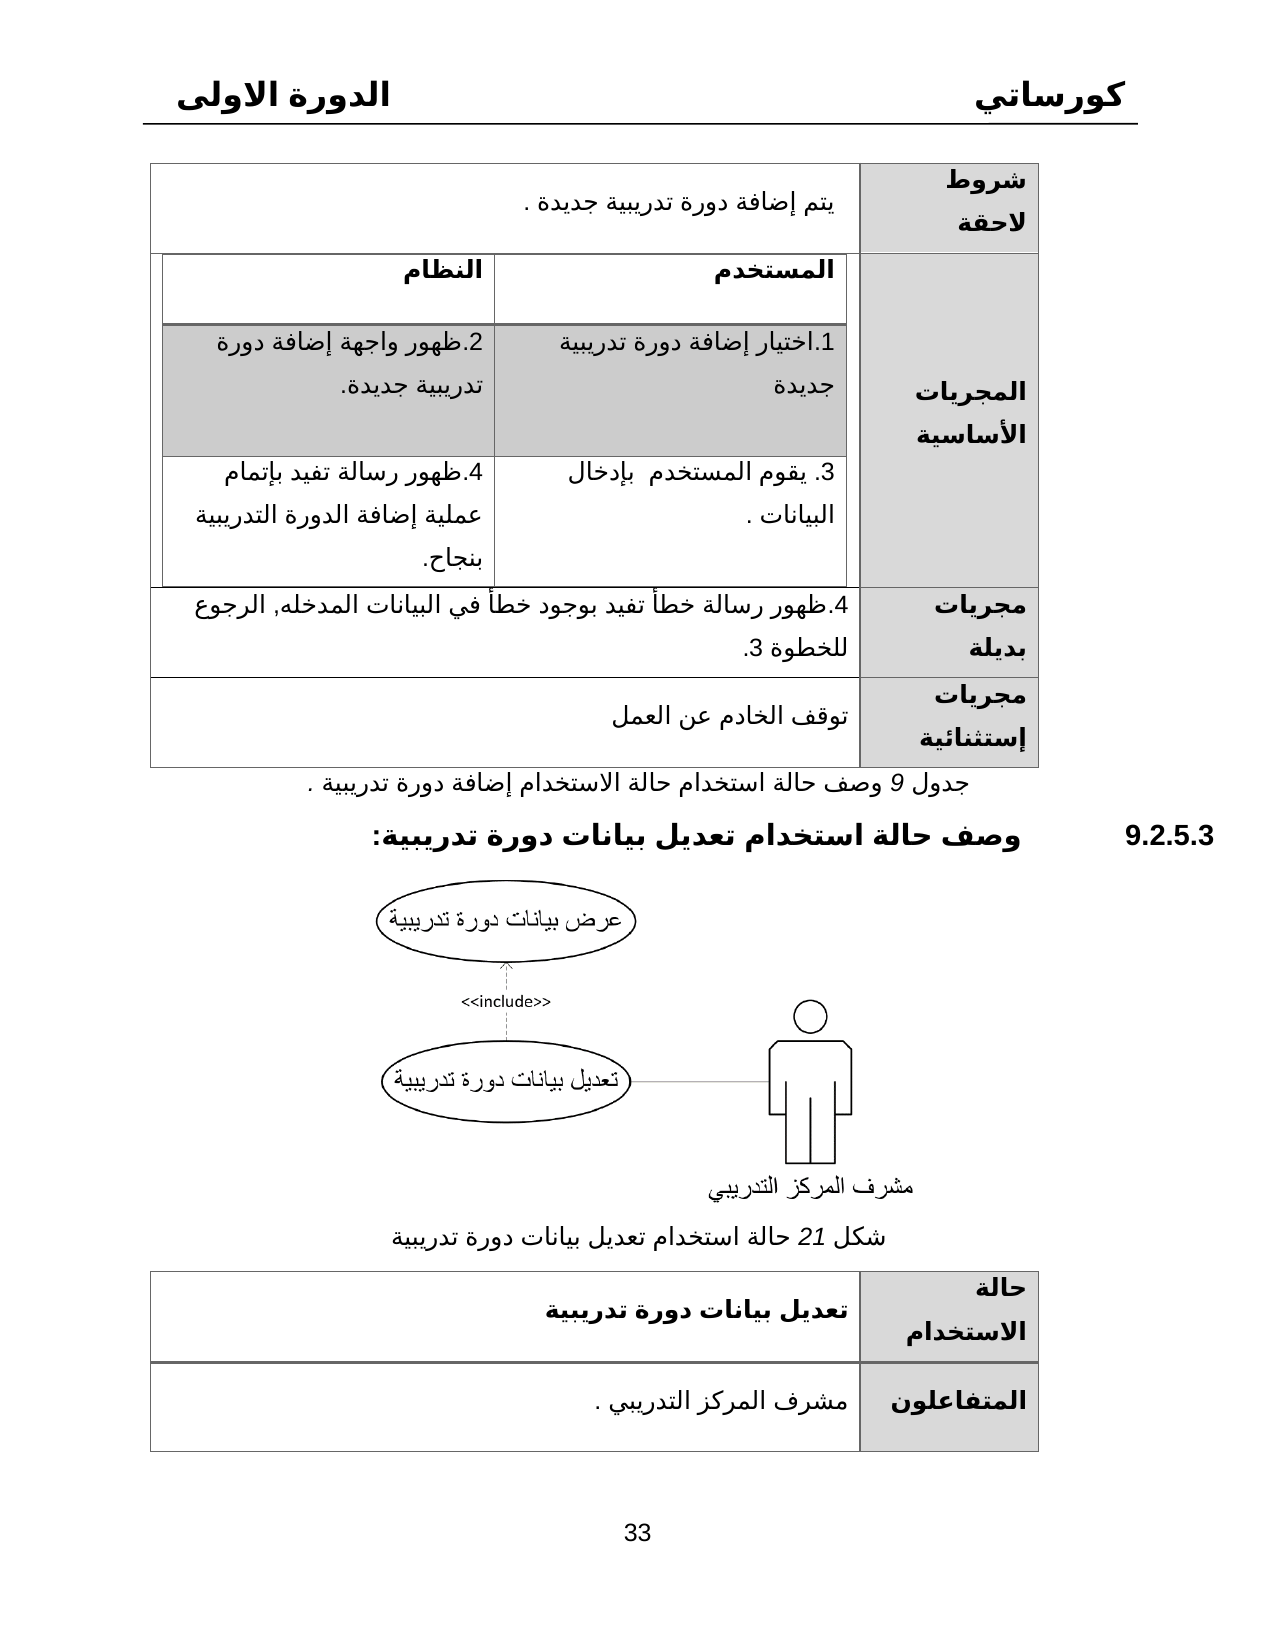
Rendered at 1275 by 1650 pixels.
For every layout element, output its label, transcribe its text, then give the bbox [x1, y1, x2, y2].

table_cell المجريات الأساسية [861, 254, 1038, 587]
table_cell مجريات إستثنائية [861, 678, 1038, 767]
table_cell 4.ظهور رسالة خطأ تفيد بوجود خطأ في البيانات المدخله, الرجوع للخطوة 3. [151, 588, 859, 677]
picture [354, 868, 921, 1207]
table_cell [163, 255, 494, 323]
table_cell المتفاعلون [861, 1364, 1038, 1451]
subtitle وصف حالة استخدام تعديل بيانات دورة تدريبية: [150, 818, 1125, 851]
table_header حالة الاستخدام [861, 1272, 1038, 1361]
table_cell [495, 255, 846, 323]
table_cell مشرف المركز التدريبي . [151, 1364, 859, 1451]
table_cell [151, 254, 162, 587]
table_cell [495, 457, 846, 586]
table_cell يتم إضافة دورة تدريبية جديدة . [151, 164, 859, 252]
text شكل حالة استخدام تعديل بيانات دورة تدريبية [150, 1221, 1125, 1250]
table_header تعديل بيانات دورة تدريبية [151, 1272, 859, 1361]
table_cell توقف الخادم عن العمل [151, 678, 859, 767]
table_cell شروط لاحقة [861, 164, 1038, 252]
text جدول وصف حالة استخدام حالة الاستخدام إضافة دورة تدريبية . [150, 768, 1125, 797]
table_cell [163, 457, 494, 586]
table_cell [847, 254, 859, 587]
table_cell مجريات بديلة [861, 588, 1038, 677]
